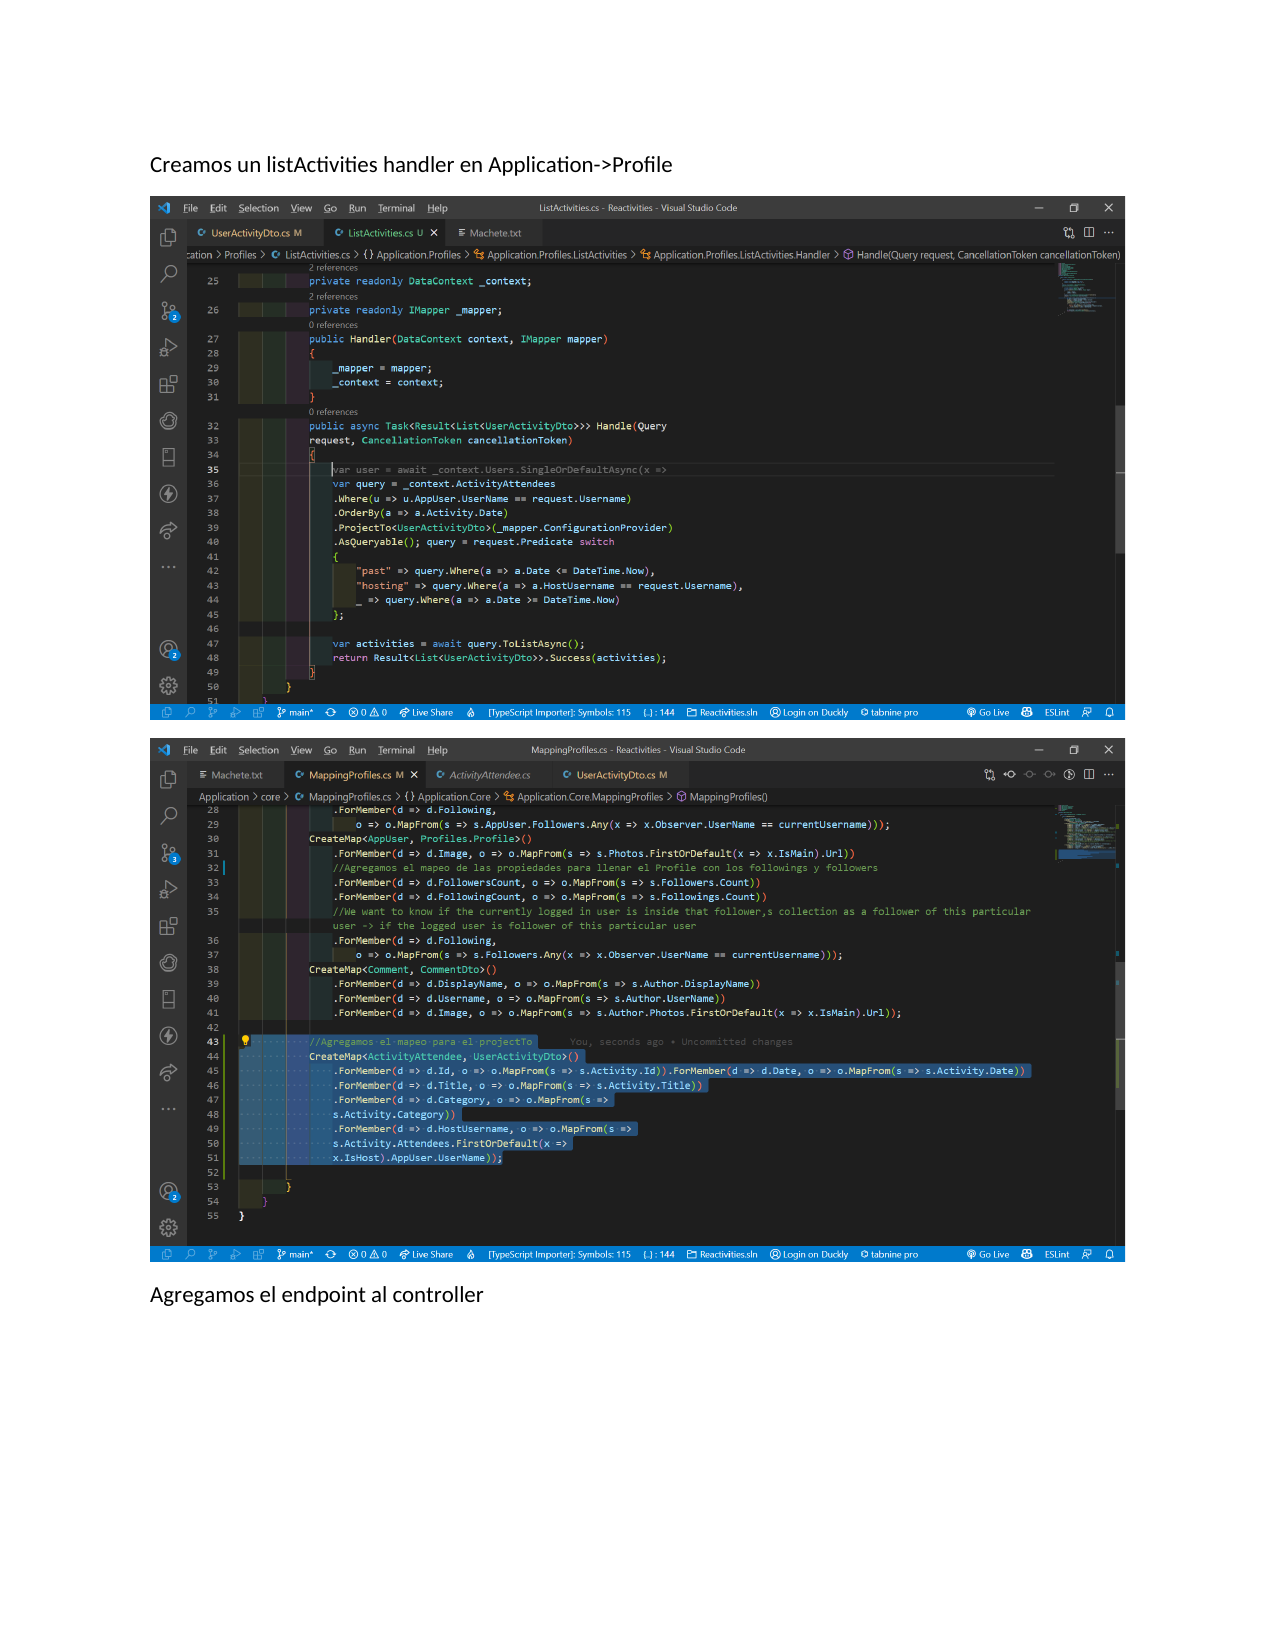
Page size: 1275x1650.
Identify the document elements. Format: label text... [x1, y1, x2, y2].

text Agregamos el endpoint al controller [150, 1281, 1125, 1309]
picture [150, 196, 1125, 720]
text Creamos un listActivities handler en Application->Profile [150, 150, 1125, 178]
picture [150, 738, 1125, 1262]
